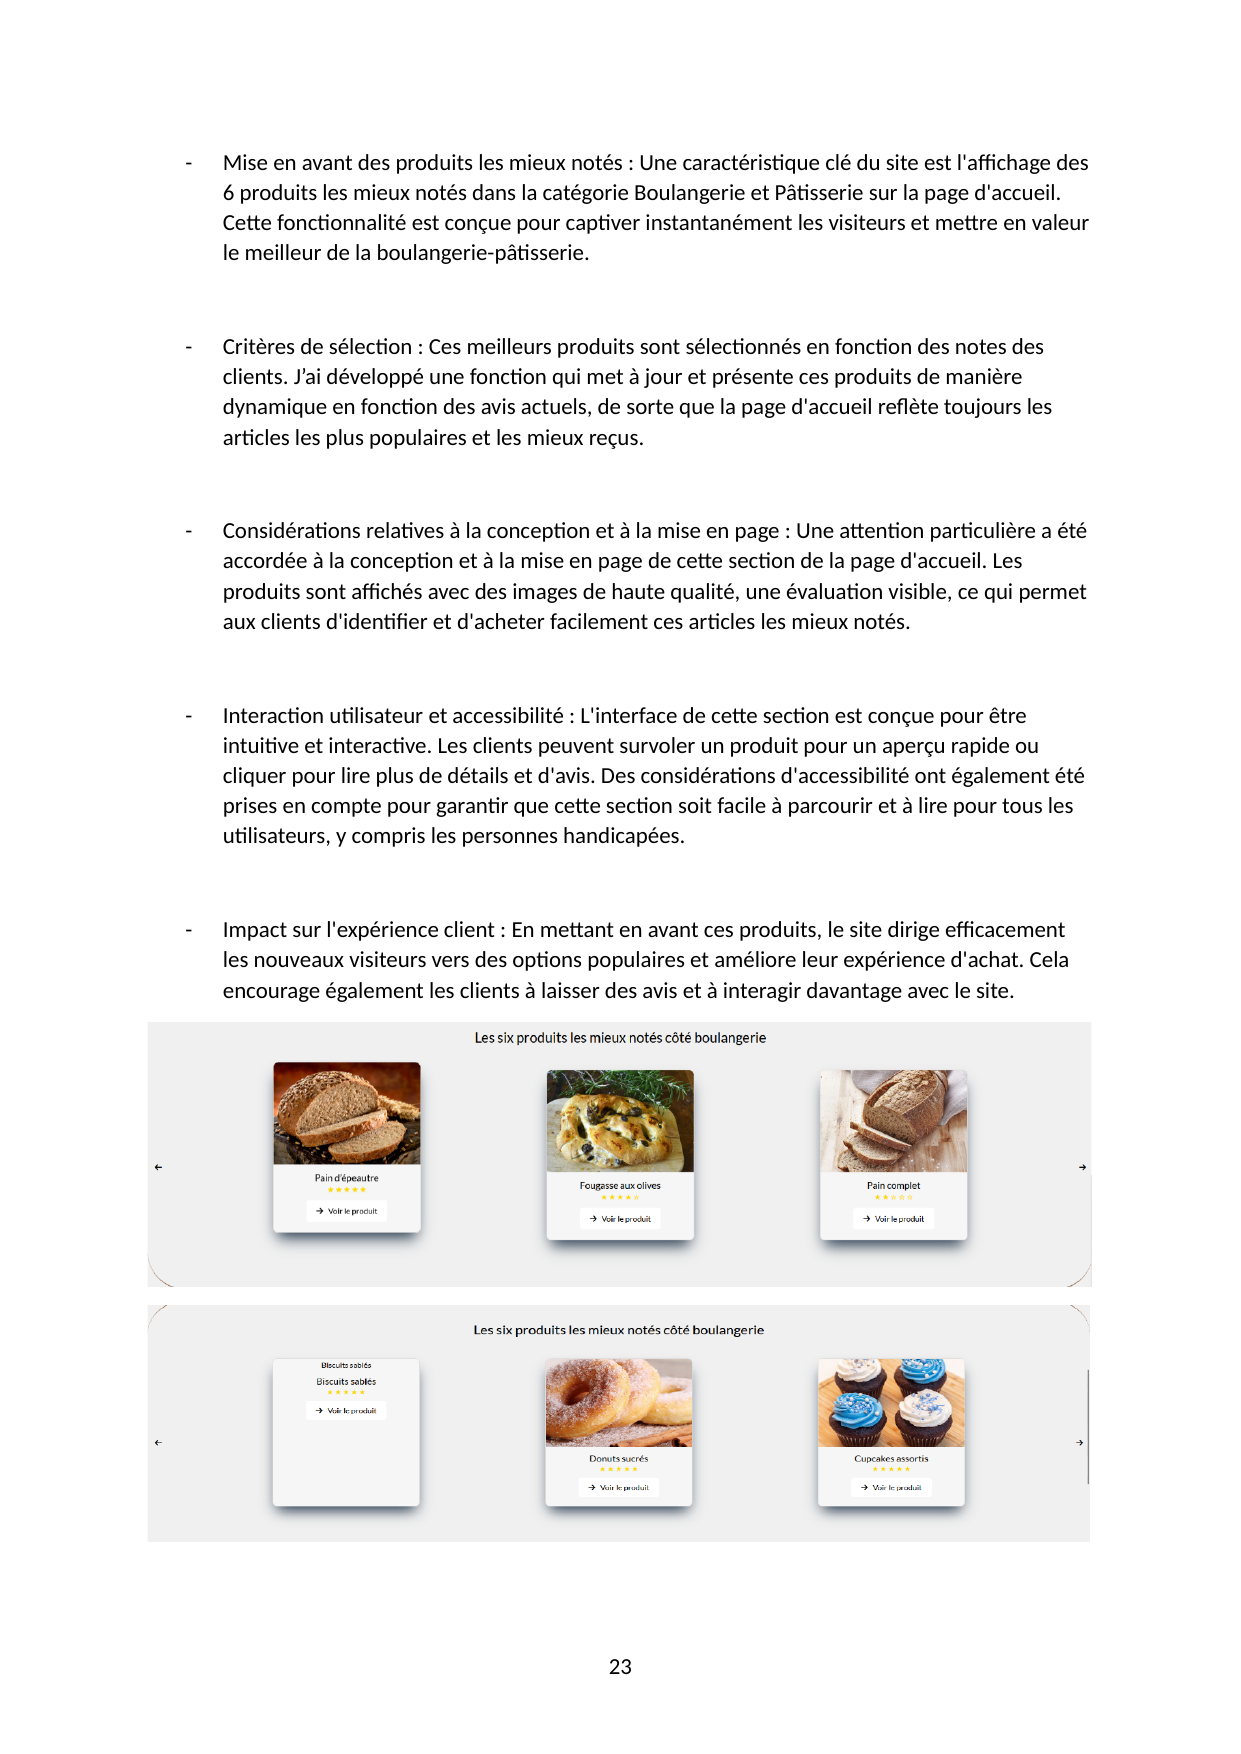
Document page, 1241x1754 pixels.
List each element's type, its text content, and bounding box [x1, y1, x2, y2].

picture [147, 1305, 1090, 1542]
picture [147, 1022, 1092, 1287]
list Critères de sélection : Ces meilleurs produits sont sélectionnés en fonction des notes des clients. J’ai développé une fonction qui met à jour et présente ces produits de manière dynamique en fonction des avis actuels, de sorte que la page d'accueil reflète toujours les articles les plus populaires et les mieux reçus. [185, 332, 1093, 451]
list Impact sur l'expérience client : En mettant en avant ces produits, le site dirige efficacement les nouveaux visiteurs vers des options populaires et améliore leur expérience d'achat. Cela encourage également les clients à laisser des avis et à interagir davantage avec le site. [185, 915, 1093, 1004]
list Mise en avant des produits les mieux notés : Une caractéristique clé du site est l'affichage des 6 produits les mieux notés dans la catégorie Boulangerie et Pâtisserie sur la page d'accueil. Cette fonctionnalité est conçue pour captiver instantanément les visiteurs et mettre en valeur le meilleur de la boulangerie-pâtisserie. [185, 148, 1093, 266]
list Considérations relatives à la conception et à la mise en page : Une attention particulière a été accordée à la conception et à la mise en page de cette section de la page d'accueil. Les produits sont affichés avec des images de haute qualité, une évaluation visible, ce qui permet aux clients d'identifier et d'acheter facilement ces articles les mieux notés. [185, 516, 1093, 635]
list Interaction utilisateur et accessibilité : L'interface de cette section est conçue pour être intuitive et interactive. Les clients peuvent survoler un produit pour un aperçu rapide ou cliquer pour lire plus de détails et d'avis. Des considérations d'accessibilité ont également été prises en compte pour garantir que cette section soit facile à parcourir et à lire pour tous les utilisateurs, y compris les personnes handicapées. [185, 701, 1093, 849]
